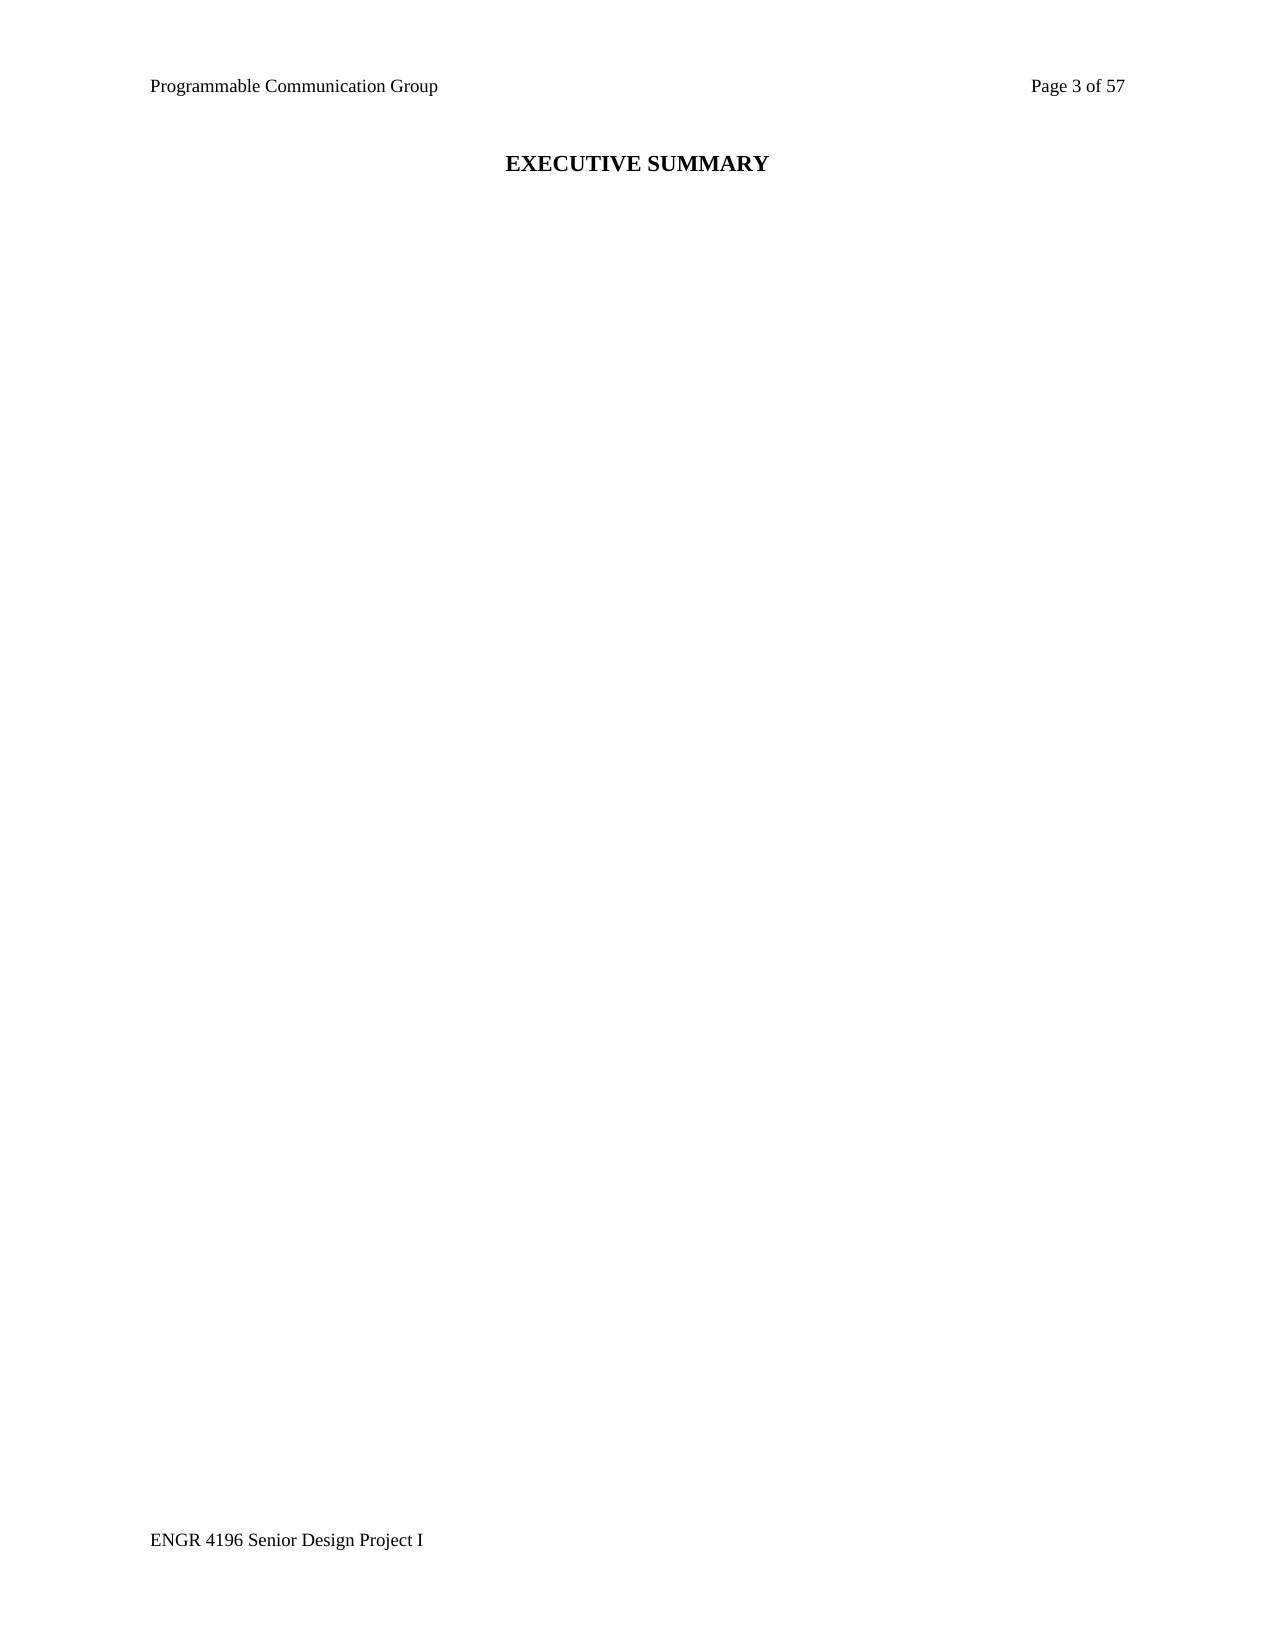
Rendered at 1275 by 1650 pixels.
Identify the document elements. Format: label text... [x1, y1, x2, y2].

text Executive Summary [150, 150, 1125, 176]
